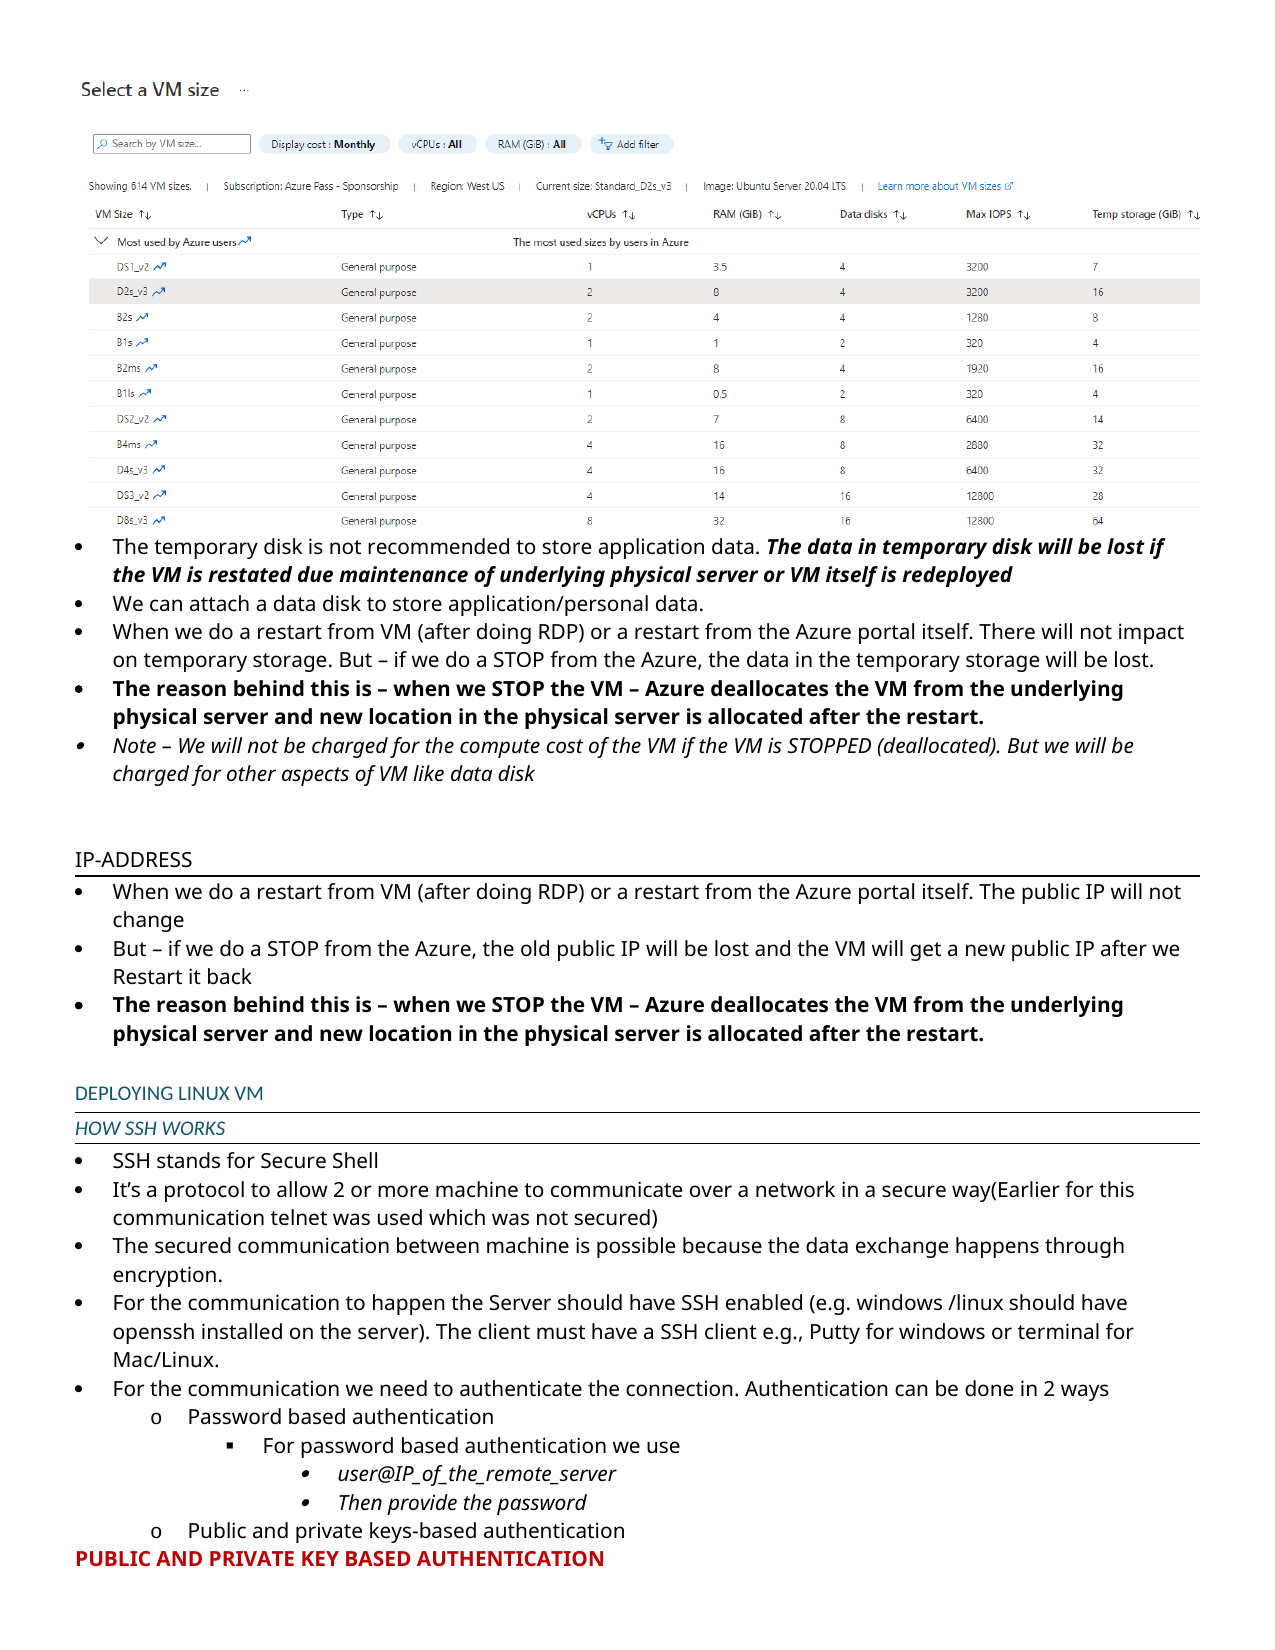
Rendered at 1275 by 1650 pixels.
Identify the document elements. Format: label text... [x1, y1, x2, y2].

subtitle DEPLOYING LINUX VM [75, 1080, 1200, 1105]
subtitle HOW SSH WORKS [75, 1113, 1200, 1143]
text IP-ADDRESS [75, 845, 1200, 875]
list When we do a restart from VM (after doing RDP) or a restart from the Azure portal itself. The public IP will not change [75, 877, 1200, 934]
text PUBLIC AND PRIVATE KEY BASED AUTHENTICATION [75, 1544, 1200, 1573]
list The reason behind this is – when we STOP the VM – Azure deallocates the VM from the underlying physical server and new location in the physical server is allocated after the restart. [75, 674, 1200, 731]
list The secured communication between machine is possible because the data exchange happens through encryption. [75, 1232, 1200, 1288]
list user@IP_of_the_remote_server [300, 1459, 1200, 1488]
list It’s a protocol to allow 2 or more machine to communicate over a network in a secure way(Earlier for this communication telnet was used which was not secured) [75, 1175, 1200, 1232]
list The temporary disk is not recommended to store application data. The data in temporary disk will be lost if the VM is restated due maintenance of underlying physical server or VM itself is redeployed [75, 532, 1200, 589]
list For the communication to happen the Server should have SSH enabled (e.g. windows /linux should have openssh installed on the server). The client must have a SSH client e.g., Putty for windows or terminal for Mac/Linux. [75, 1288, 1200, 1374]
list Note – We will not be charged for the compute cost of the VM if the VM is STOPPED (deallocated). But we will be charged for other aspects of VM like data disk [75, 731, 1200, 788]
list Password based authentication [150, 1402, 1200, 1431]
list Public and private keys-based authentication [150, 1516, 1200, 1544]
list When we do a restart from VM (after doing RDP) or a restart from the Azure portal itself. There will not impact on temporary storage. But – if we do a STOP from the Azure, the data in the temporary storage will be lost. [75, 617, 1200, 674]
list We can attach a data disk to store application/personal data. [75, 589, 1200, 617]
picture [75, 75, 1200, 532]
list SSH stands for Secure Shell [75, 1146, 1200, 1175]
list The reason behind this is – when we STOP the VM – Azure deallocates the VM from the underlying physical server and new location in the physical server is allocated after the restart. [75, 991, 1200, 1047]
list But – if we do a STOP from the Azure, the old public IP will be lost and the VM will get a new public IP after we Restart it back [75, 934, 1200, 991]
list For password based authentication we use [225, 1431, 1200, 1459]
list For the communication we need to authenticate the connection. Authentication can be done in 2 ways [75, 1374, 1200, 1402]
list Then provide the password [300, 1488, 1200, 1516]
